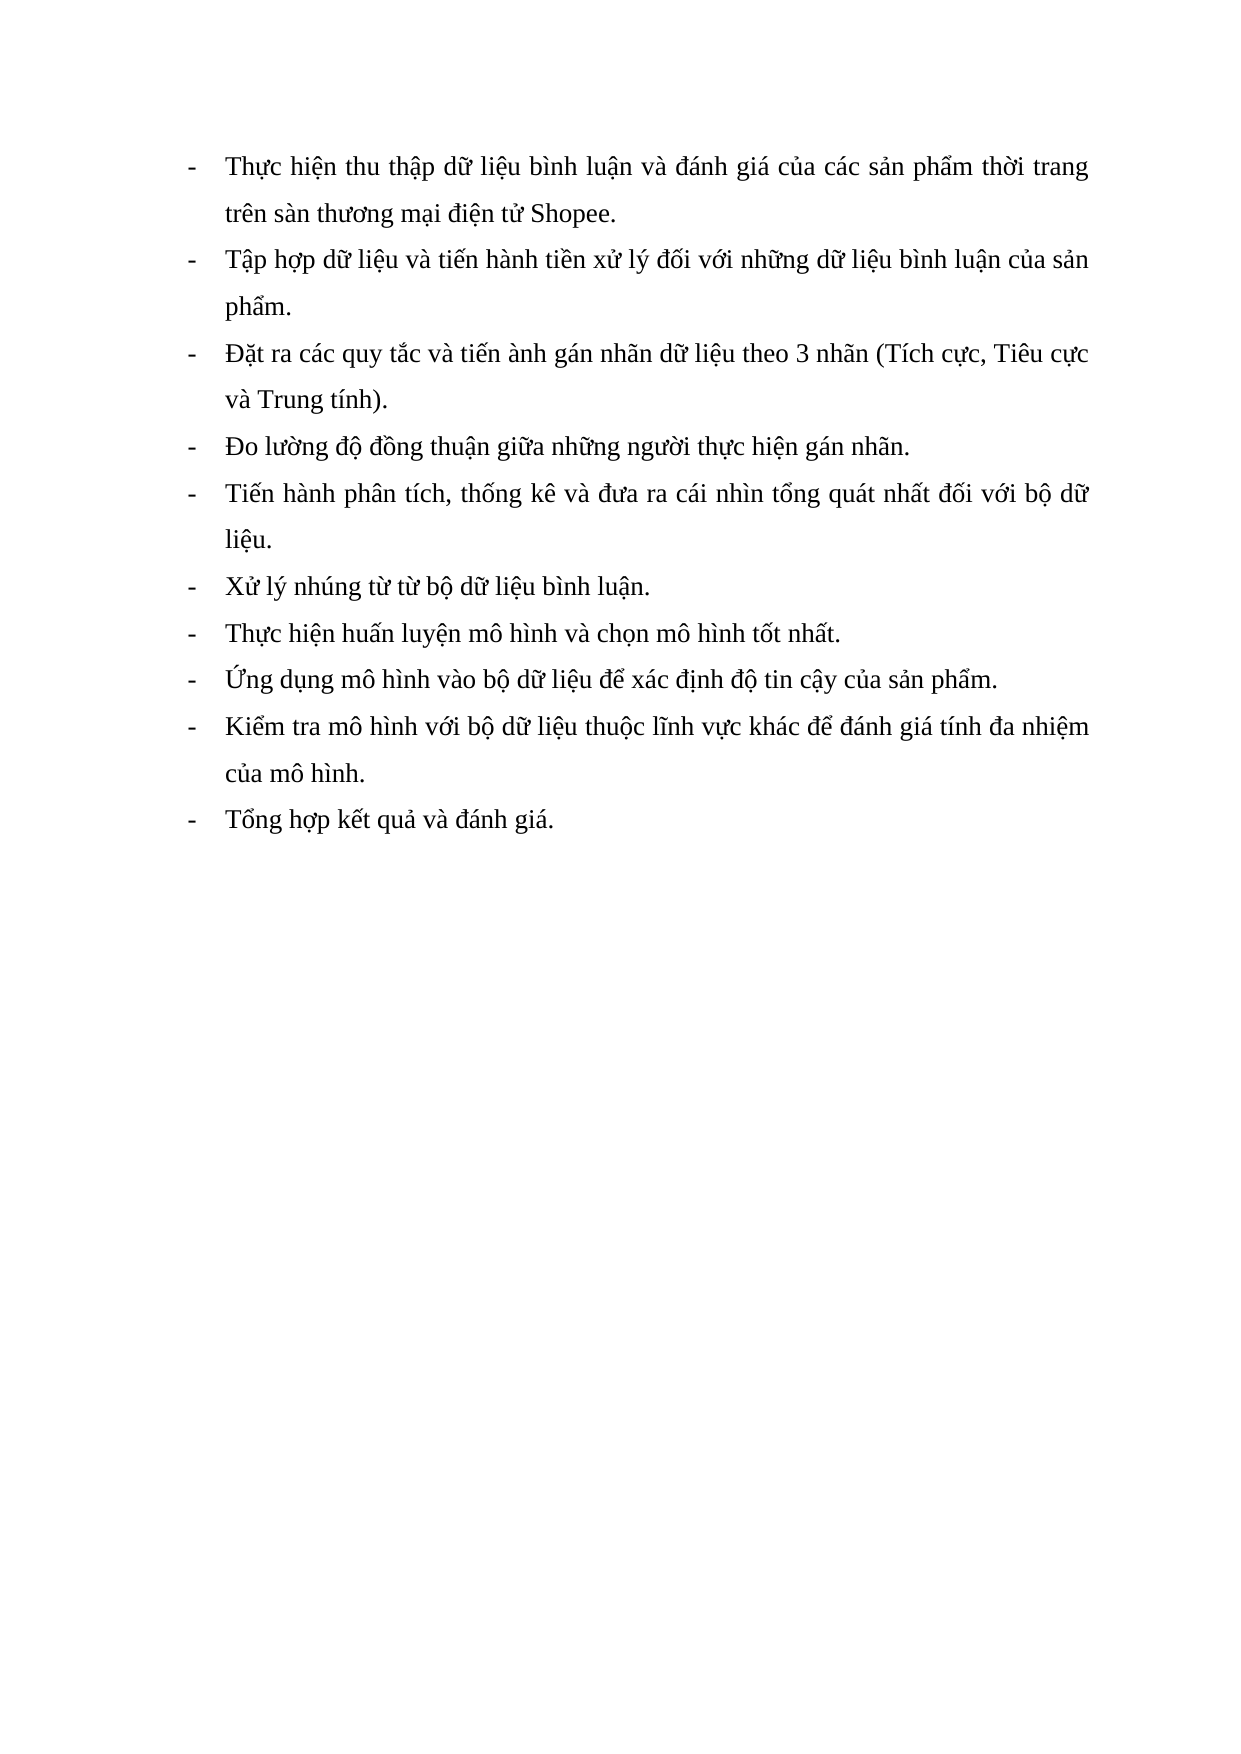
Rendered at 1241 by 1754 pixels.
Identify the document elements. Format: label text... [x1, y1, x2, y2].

list Tập hợp dữ liệu và tiến hành tiền xử lý đối với những dữ liệu bình luận của sản phẩm. [187, 243, 1090, 321]
list Thực hiện huấn luyện mô hình và chọn mô hình tốt nhất. [187, 617, 1090, 648]
list Xử lý nhúng từ từ bộ dữ liệu bình luận. [187, 570, 1090, 601]
list Tiến hành phân tích, thống kê và đưa ra cái nhìn tổng quát nhất đối với bộ dữ liệu. [187, 477, 1090, 554]
list Thực hiện thu thập dữ liệu bình luận và đánh giá của các sản phẩm thời trang trên sàn thương mại điện tử Shopee. [187, 150, 1090, 228]
list Kiểm tra mô hình với bộ dữ liệu thuộc lĩnh vực khác để đánh giá tính đa nhiệm của mô hình. [187, 710, 1090, 788]
list Đo lường độ đồng thuận giữa những người thực hiện gán nhãn. [187, 430, 1090, 461]
list Đặt ra các quy tắc và tiến ành gán nhãn dữ liệu theo 3 nhãn (Tích cực, Tiêu cực và Trung tính). [187, 337, 1090, 414]
list Tổng hợp kết quả và đánh giá. [187, 803, 1090, 834]
list Ứng dụng mô hình vào bộ dữ liệu để xác định độ tin cậy của sản phẩm. [187, 663, 1090, 694]
